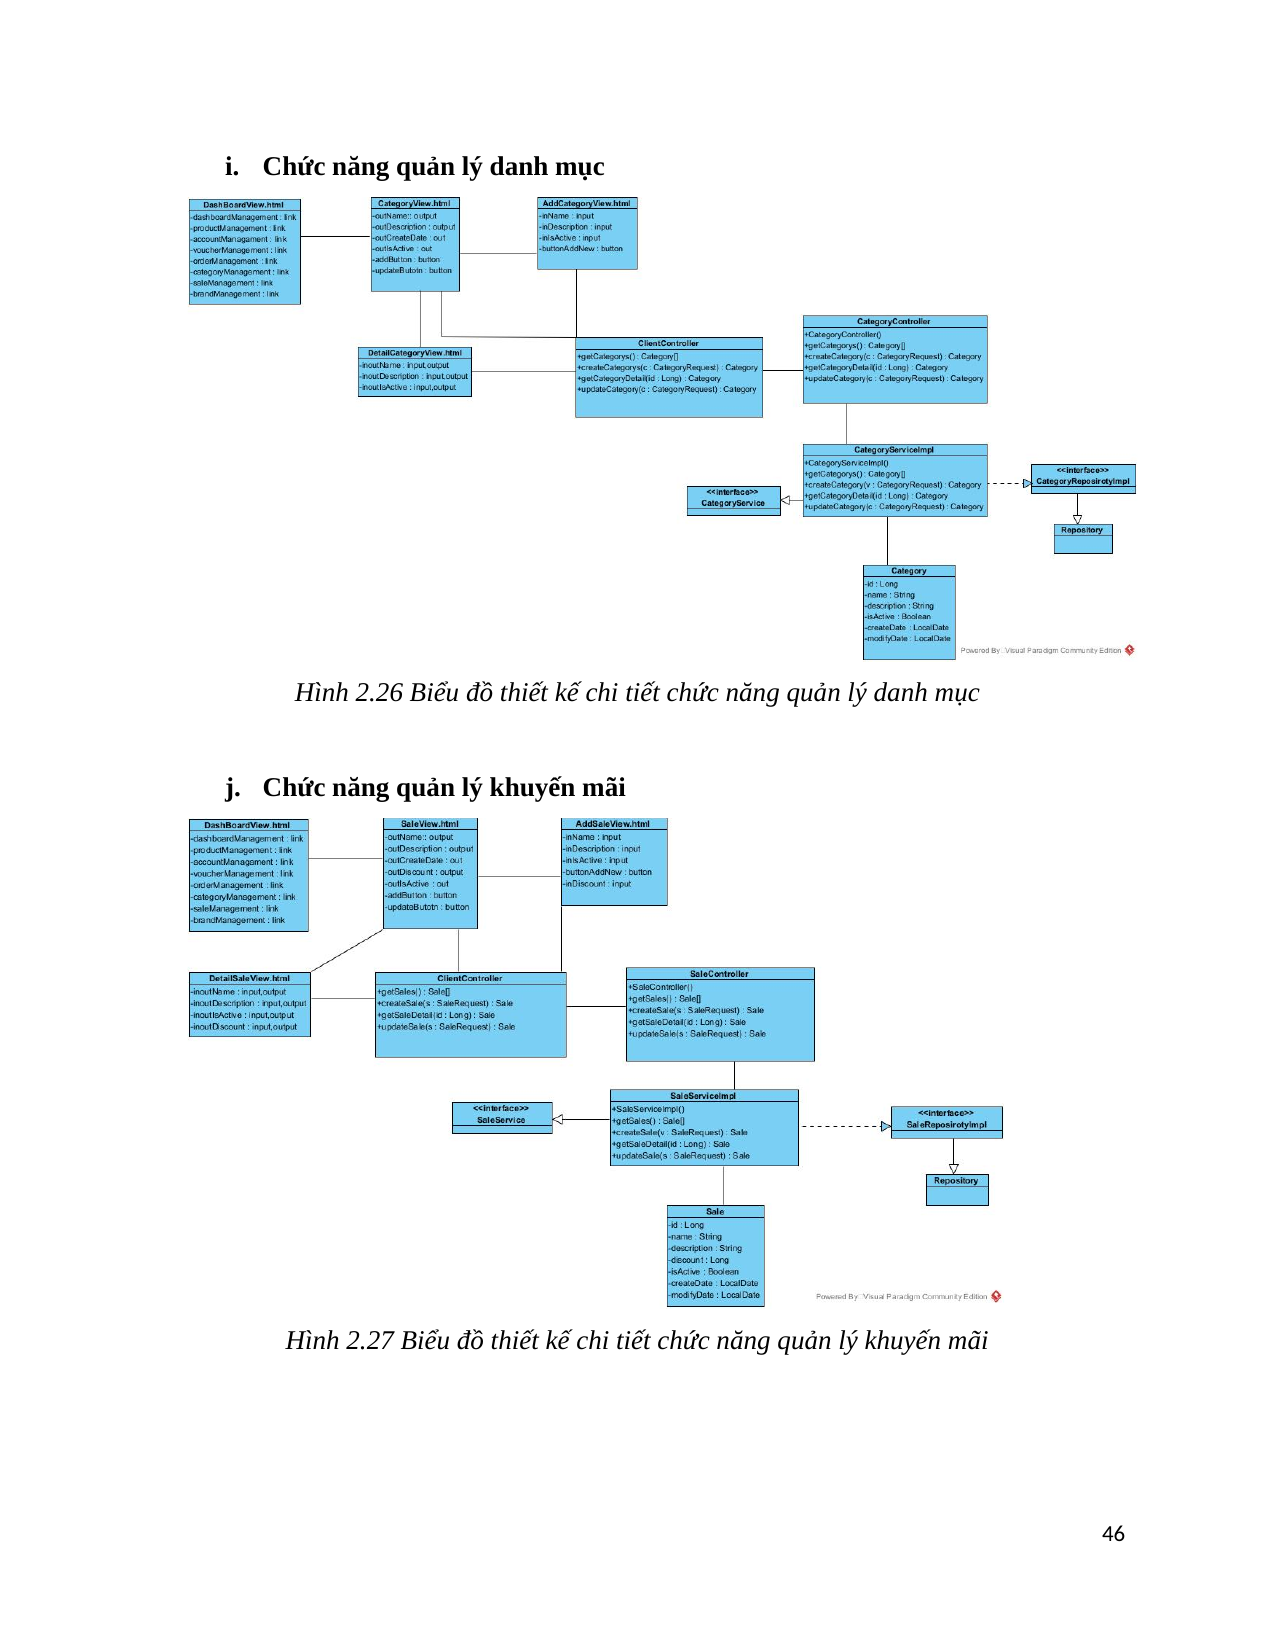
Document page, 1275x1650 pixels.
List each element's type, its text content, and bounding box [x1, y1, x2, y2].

text Hình 2.26 Biểu đồ thiết kế chi tiết chức năng quản lý danh mục [151, 676, 1122, 708]
text Hình 2.27 Biểu đồ thiết kế chi tiết chức năng quản lý khuyến mãi [151, 1324, 1122, 1355]
list Chức năng quản lý khuyến mãi [225, 771, 1122, 802]
picture [187, 197, 1138, 662]
list Chức năng quản lý danh mục [225, 150, 1122, 181]
picture [187, 818, 1005, 1309]
